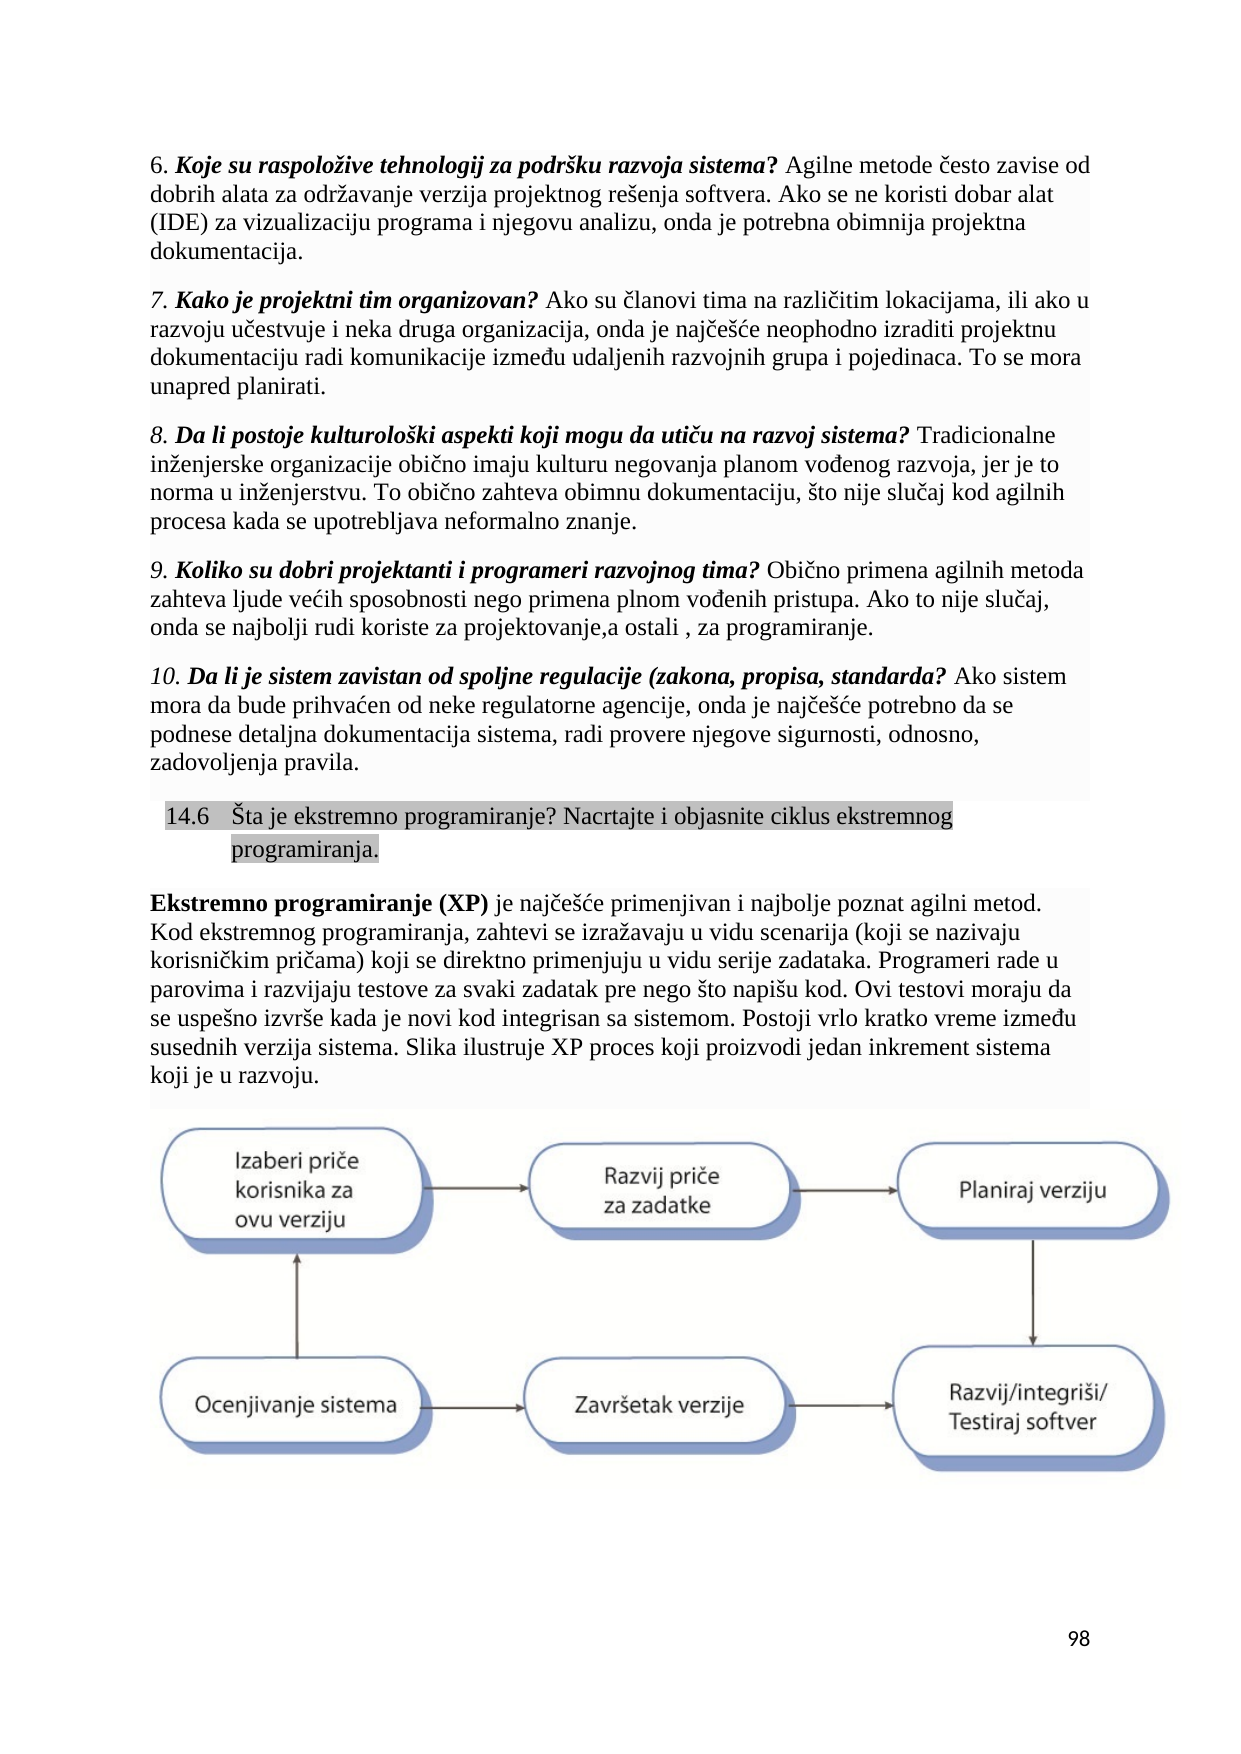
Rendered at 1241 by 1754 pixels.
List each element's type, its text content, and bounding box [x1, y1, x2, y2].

text 9. Koliko su dobri projektanti i programeri razvojnog tima? Obično primena agilnih metoda zahteva ljude većih sposobnosti nego primena plnom vođenih pristupa. Ako to nije slučaj, onda se najbolji rudi koriste za projektovanje,a ostali , za programiranje. [150, 555, 1090, 641]
picture [150, 1109, 1182, 1503]
text 8. Da li postoje kulturološki aspekti koji mogu da utiču na razvoj sistema? Tradicionalne inženjerske organizacije obično imaju kulturu negovanja planom vođenog razvoja, jer je to norma u inženjerstvu. To obično zahteva obimnu dokumentaciju, što nije slučaj kod agilnih procesa kada se upotrebljava neformalno znanje. [150, 420, 1090, 535]
text 6. Koje su raspoložive tehnologij za podršku razvoja sistema? Agilne metode često zavise od dobrih alata za održavanje verzija projektnog rešenja softvera. Ako se ne koristi dobar alat (IDE) za vizualizaciju programa i njegovu analizu, onda je potrebna obimnija projektna dokumentacija. [150, 150, 1090, 265]
text Ekstremno programiranje (XP) je najčešće primenjivan i najbolje poznat agilni metod. Kod ekstremnog programiranja, zahtevi se izražavaju u vidu scenarija (koji se nazivaju korisničkim pričama) koji se direktno primenjuju u vidu serije zadataka. Programeri rade u parovima i razvijaju testove za svaki zadatak pre nego što napišu kod. Ovi testovi moraju da se uspešno izvrše kada je novi kod integrisan sa sistemom. Postoji vrlo kratko vreme između susednih verzija sistema. Slika ilustruje XP proces koji proizvodi jedan inkrement sistema koji je u razvoju. [150, 888, 1090, 1089]
text 10. Da li je sistem zavistan od spoljne regulacije (zakona, propisa, standarda? Ako sistem mora da bude prihvaćen od neke regulatorne agencije, onda je najčešće potrebno da se podnese detaljna dokumentacija sistema, radi provere njegove sigurnosti, odnosno, zadovoljenja pravila. [150, 661, 1090, 776]
text 7. Kako je projektni tim organizovan? Ako su članovi tima na različitim lokacijama, ili ako u razvoju učestvuje i neka druga organizacija, onda je najčešće neophodno izraditi projektnu dokumentaciju radi komunikacije između udaljenih razvojnih grupa i pojedinaca. To se mora unapred planirati. [150, 285, 1090, 400]
list Šta je ekstremno programiranje? Nacrtajte i objasnite ciklus ekstremnog programiranja. [165, 801, 1090, 863]
